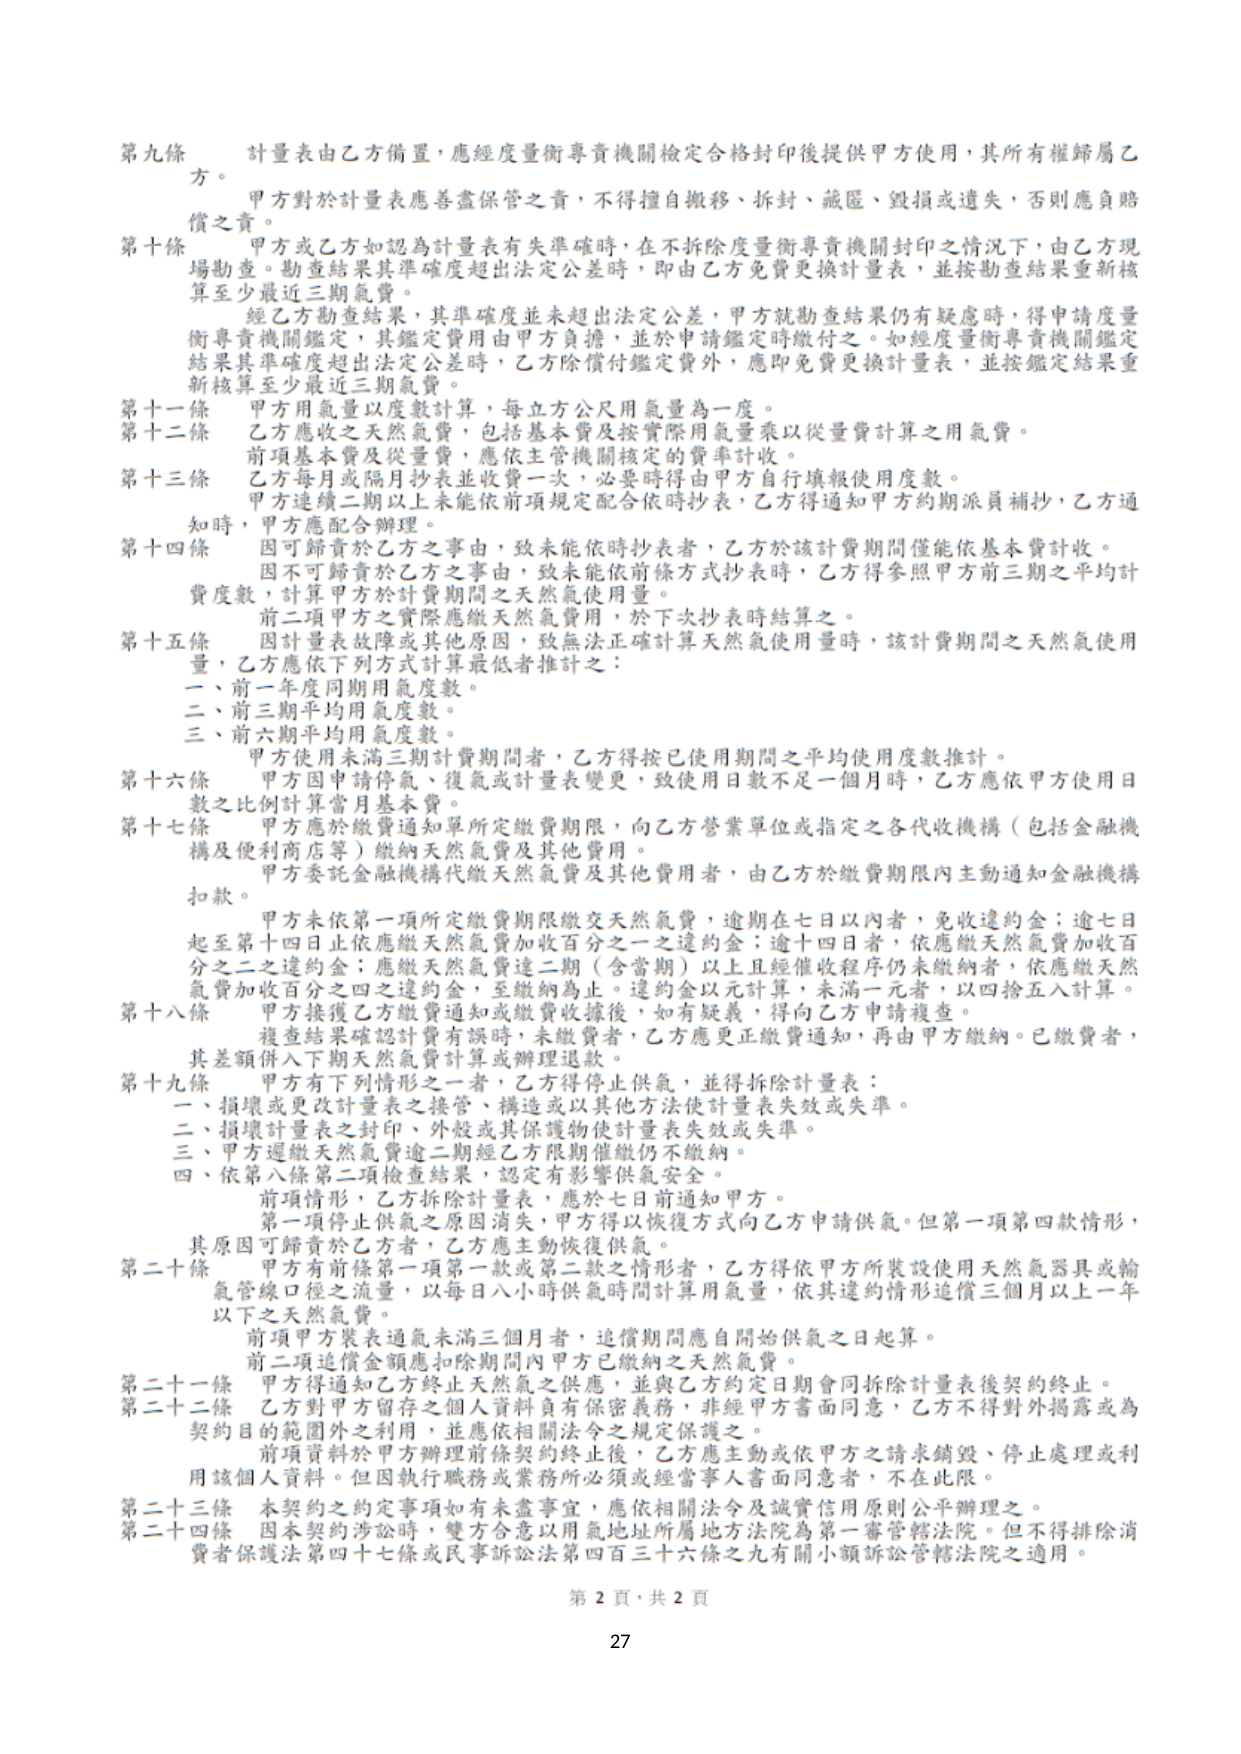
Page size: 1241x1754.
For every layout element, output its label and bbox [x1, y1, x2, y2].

picture [75, 105, 1166, 1609]
